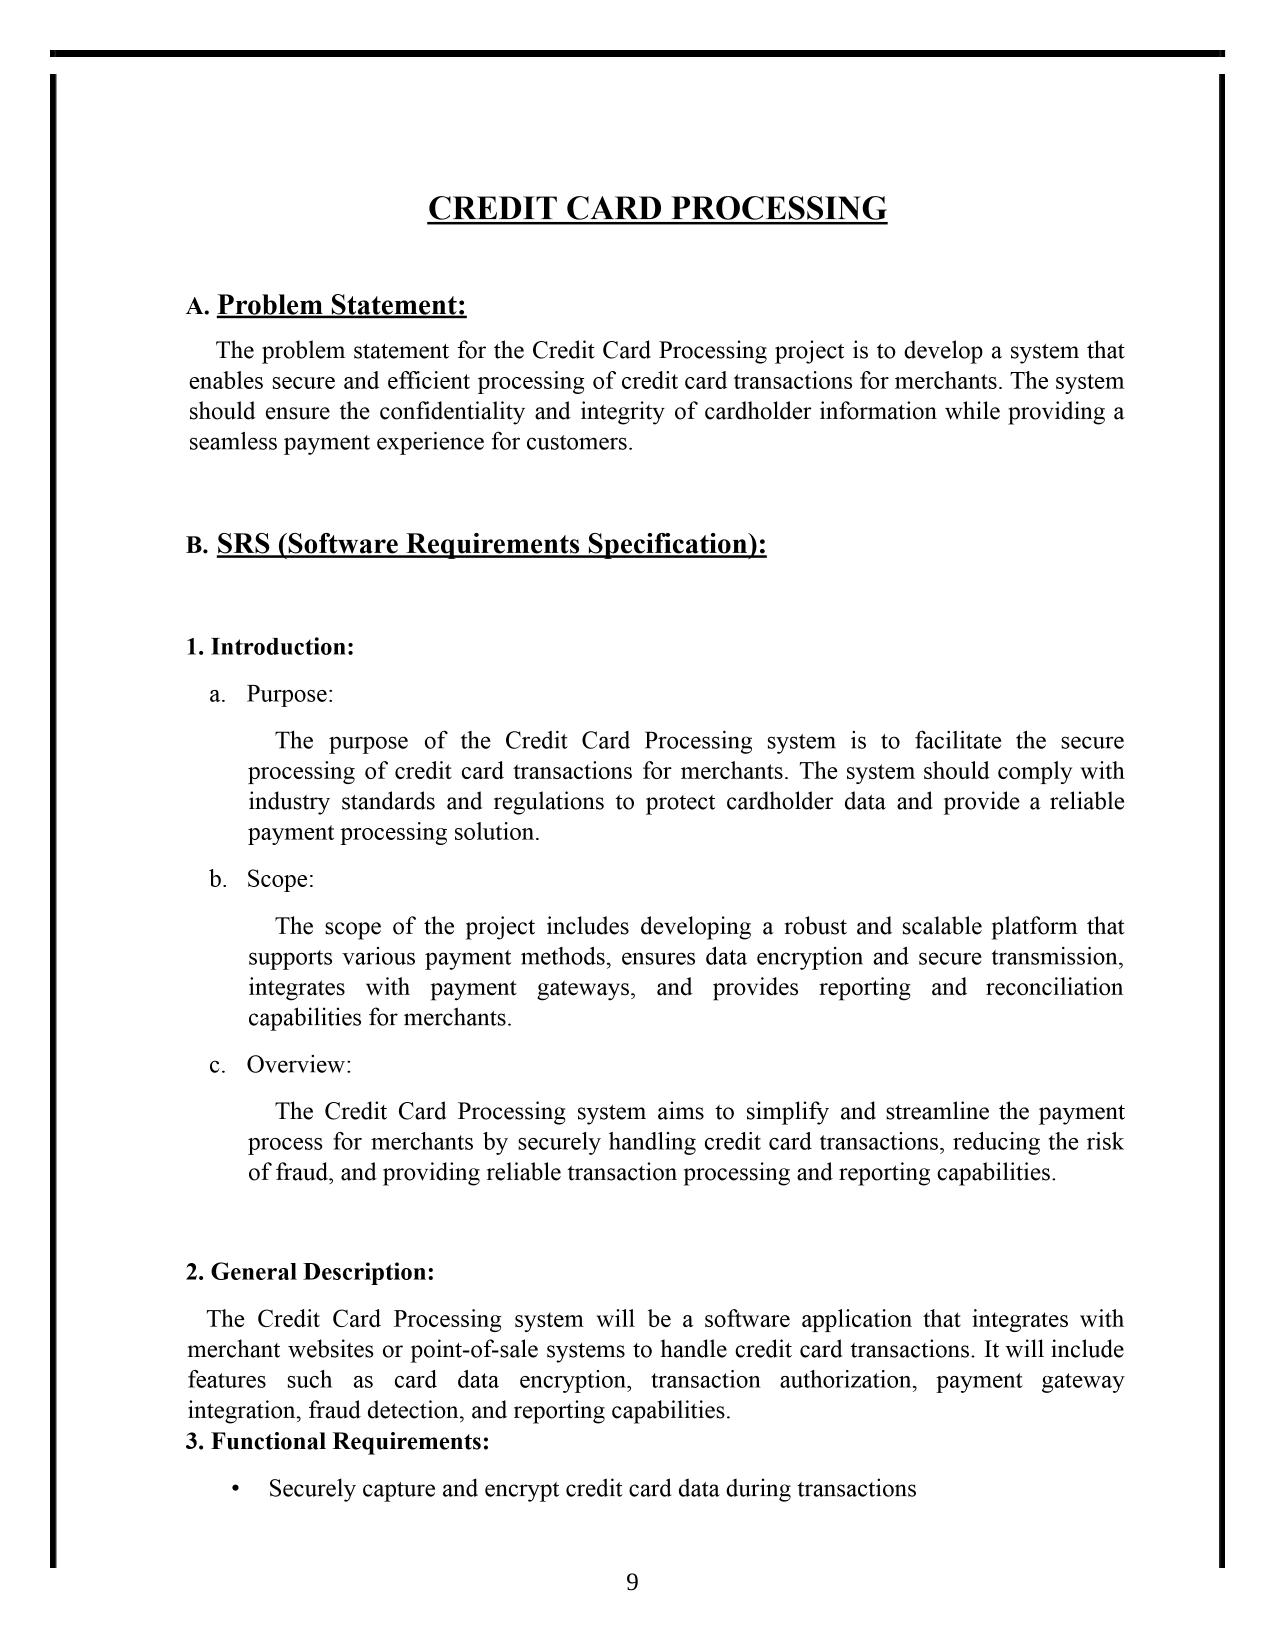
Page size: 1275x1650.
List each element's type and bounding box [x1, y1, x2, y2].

picture [50, 50, 1225, 57]
picture [49, 73, 1225, 1568]
